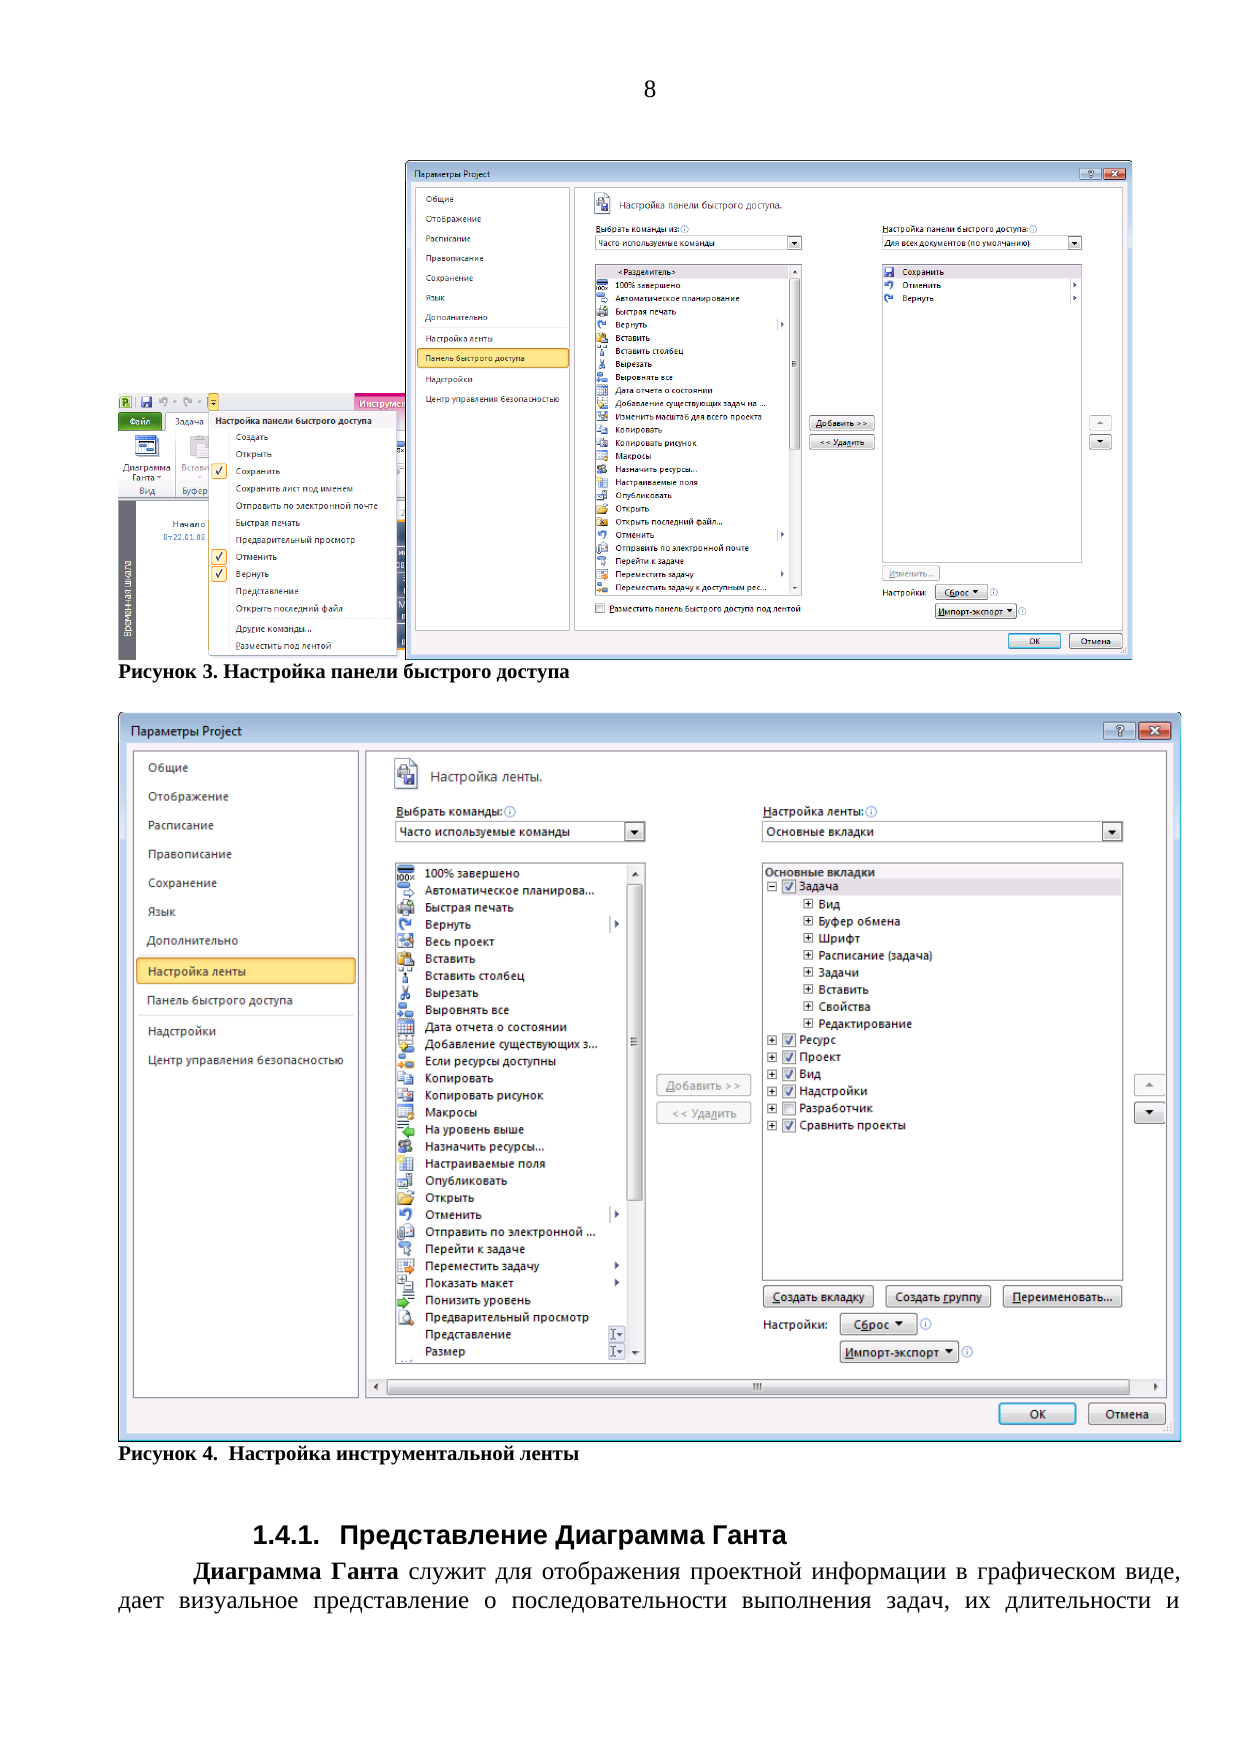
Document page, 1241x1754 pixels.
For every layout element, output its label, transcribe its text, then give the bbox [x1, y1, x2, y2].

subtitle Представление Диаграмма Ганта [252, 1519, 1181, 1550]
picture [118, 160, 1133, 660]
picture [118, 712, 1182, 1442]
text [118, 1556, 1181, 1614]
